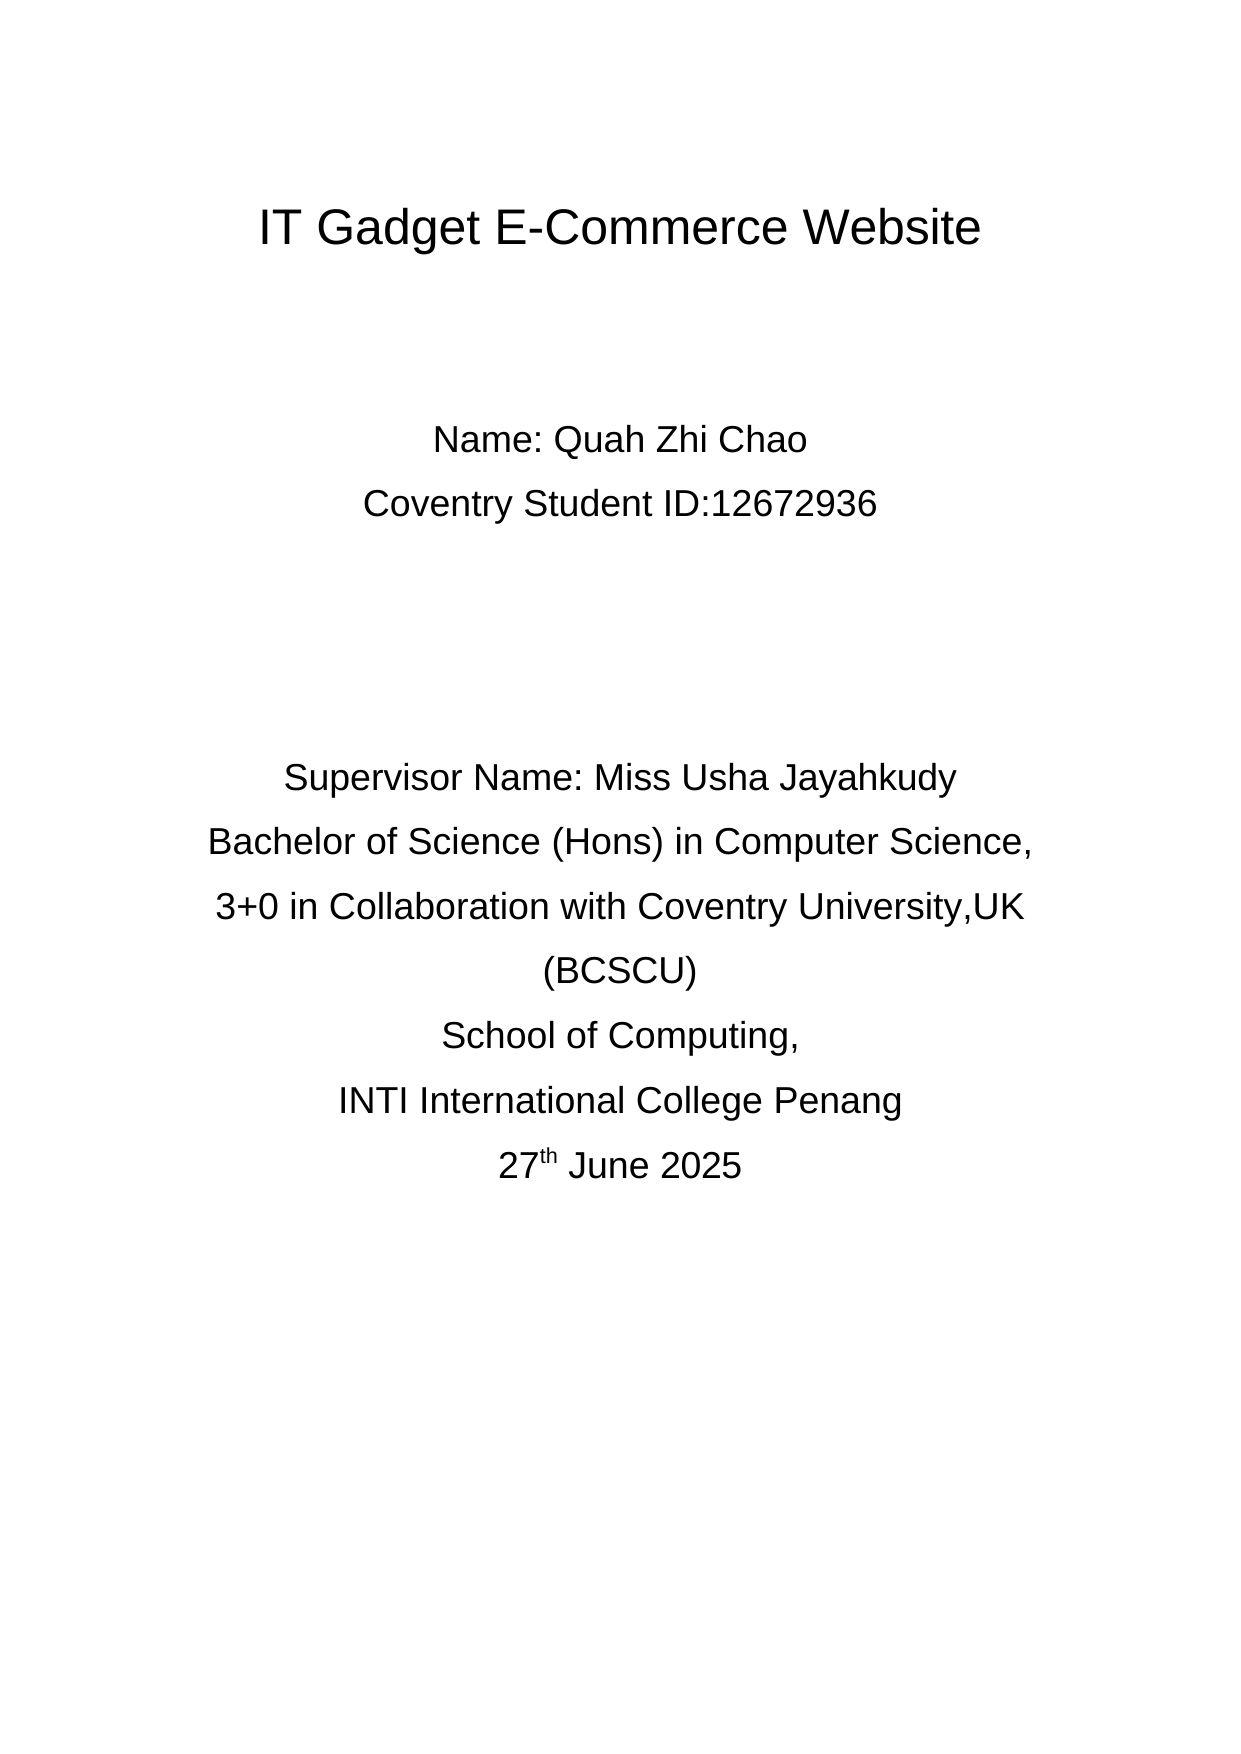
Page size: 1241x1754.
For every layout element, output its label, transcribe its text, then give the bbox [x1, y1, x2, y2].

text School of Computing, [203, 1013, 1037, 1057]
text Name: Quah Zhi Chao [187, 417, 1053, 460]
text Supervisor Name: Miss Usha Jayahkudy [203, 755, 1037, 798]
text Coventry Student ID:12672936 [187, 482, 1053, 525]
text INTI International College Penang 27th June 2025 [203, 1078, 1037, 1186]
text Bachelor of Science (Hons) in Computer Science, 3+0 in Collaboration with Coventry University,UK (BCSCU) [203, 819, 1037, 992]
title IT Gadget E-Commerce Website [187, 198, 1052, 255]
